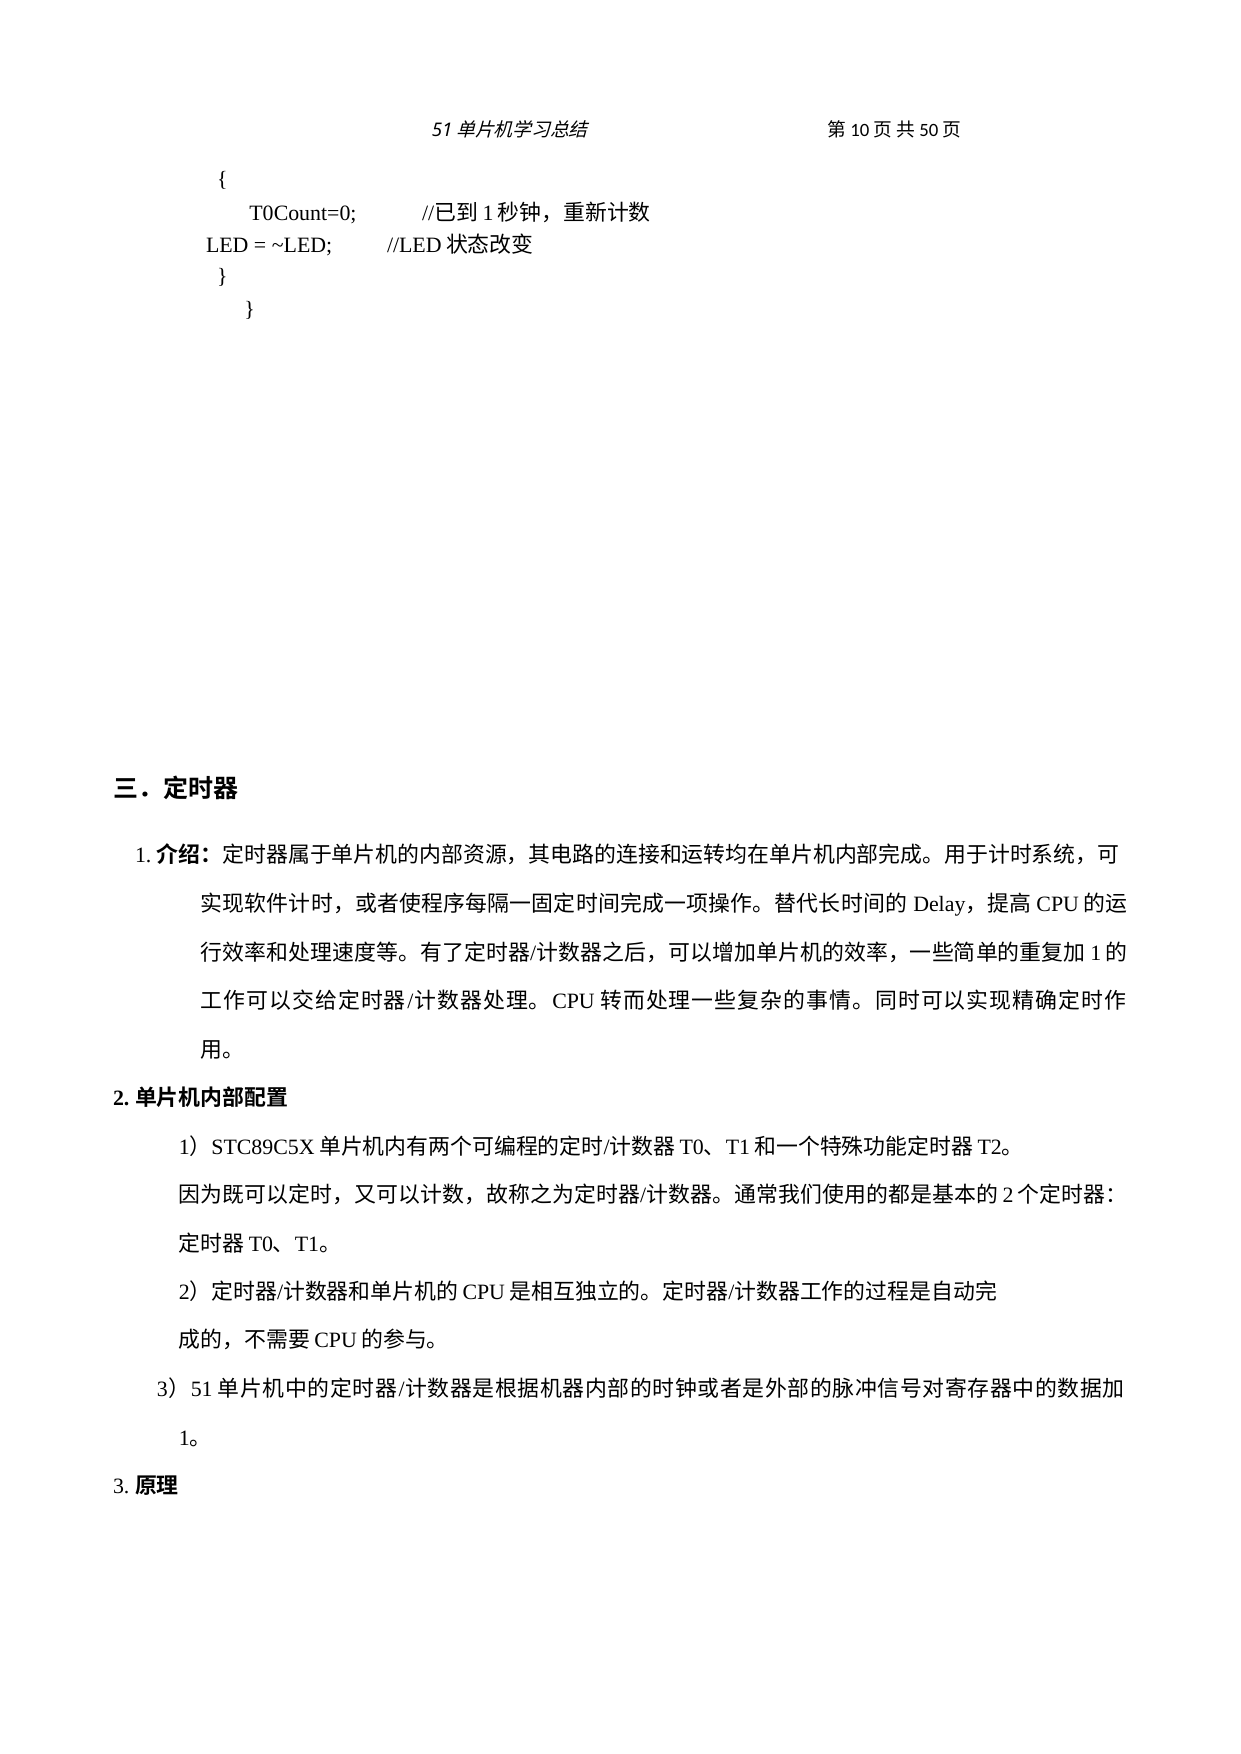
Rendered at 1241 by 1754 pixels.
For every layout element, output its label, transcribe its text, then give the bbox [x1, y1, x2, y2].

list 3）51单片机中的定时器/计数器是根据机器内部的时钟或者是外部的脉冲信号对寄存器中的数据加1。 [157, 1370, 1127, 1452]
list 成的，不需要CPU的参与。 [157, 1322, 1127, 1354]
list 实现软件计时，或者使程序每隔一固定时间完成一项操作。替代长时间的Delay，提高CPU的运行效率和处理速度等。有了定时器/计数器之后，可以增加单片机的效率，一些简单的重复加1的工作可以交给定时器/计数器处理。CPU转而处理一些复杂的事情。同时可以实现精确定时作用。 [200, 885, 1127, 1064]
list 原理 [113, 1467, 1127, 1500]
list 定时器 [113, 754, 1127, 819]
list STC89C5X单片机内有两个可编程的定时/计数器T0、T1和一个特殊功能定时器T2。 [178, 1128, 1127, 1161]
list } [113, 292, 1127, 324]
list 单片机内部配置 [113, 1080, 1127, 1112]
list LED = ~LED; //LED状态改变 [113, 227, 1127, 259]
list 定时器/计数器和单片机的CPU是相互独立的。定时器/计数器工作的过程是自动完 [178, 1274, 1127, 1306]
list { [113, 162, 1127, 194]
list T0Count=0; //已到1秒钟，重新计数 [113, 194, 1127, 227]
list } [113, 259, 1127, 292]
list 因为既可以定时，又可以计数，故称之为定时器/计数器。通常我们使用的都是基本的2个定时器：定时器T0、T1。 [178, 1177, 1127, 1258]
list 介绍：定时器属于单片机的内部资源，其电路的连接和运转均在单片机内部完成。用于计时系统，可 [135, 837, 1127, 869]
